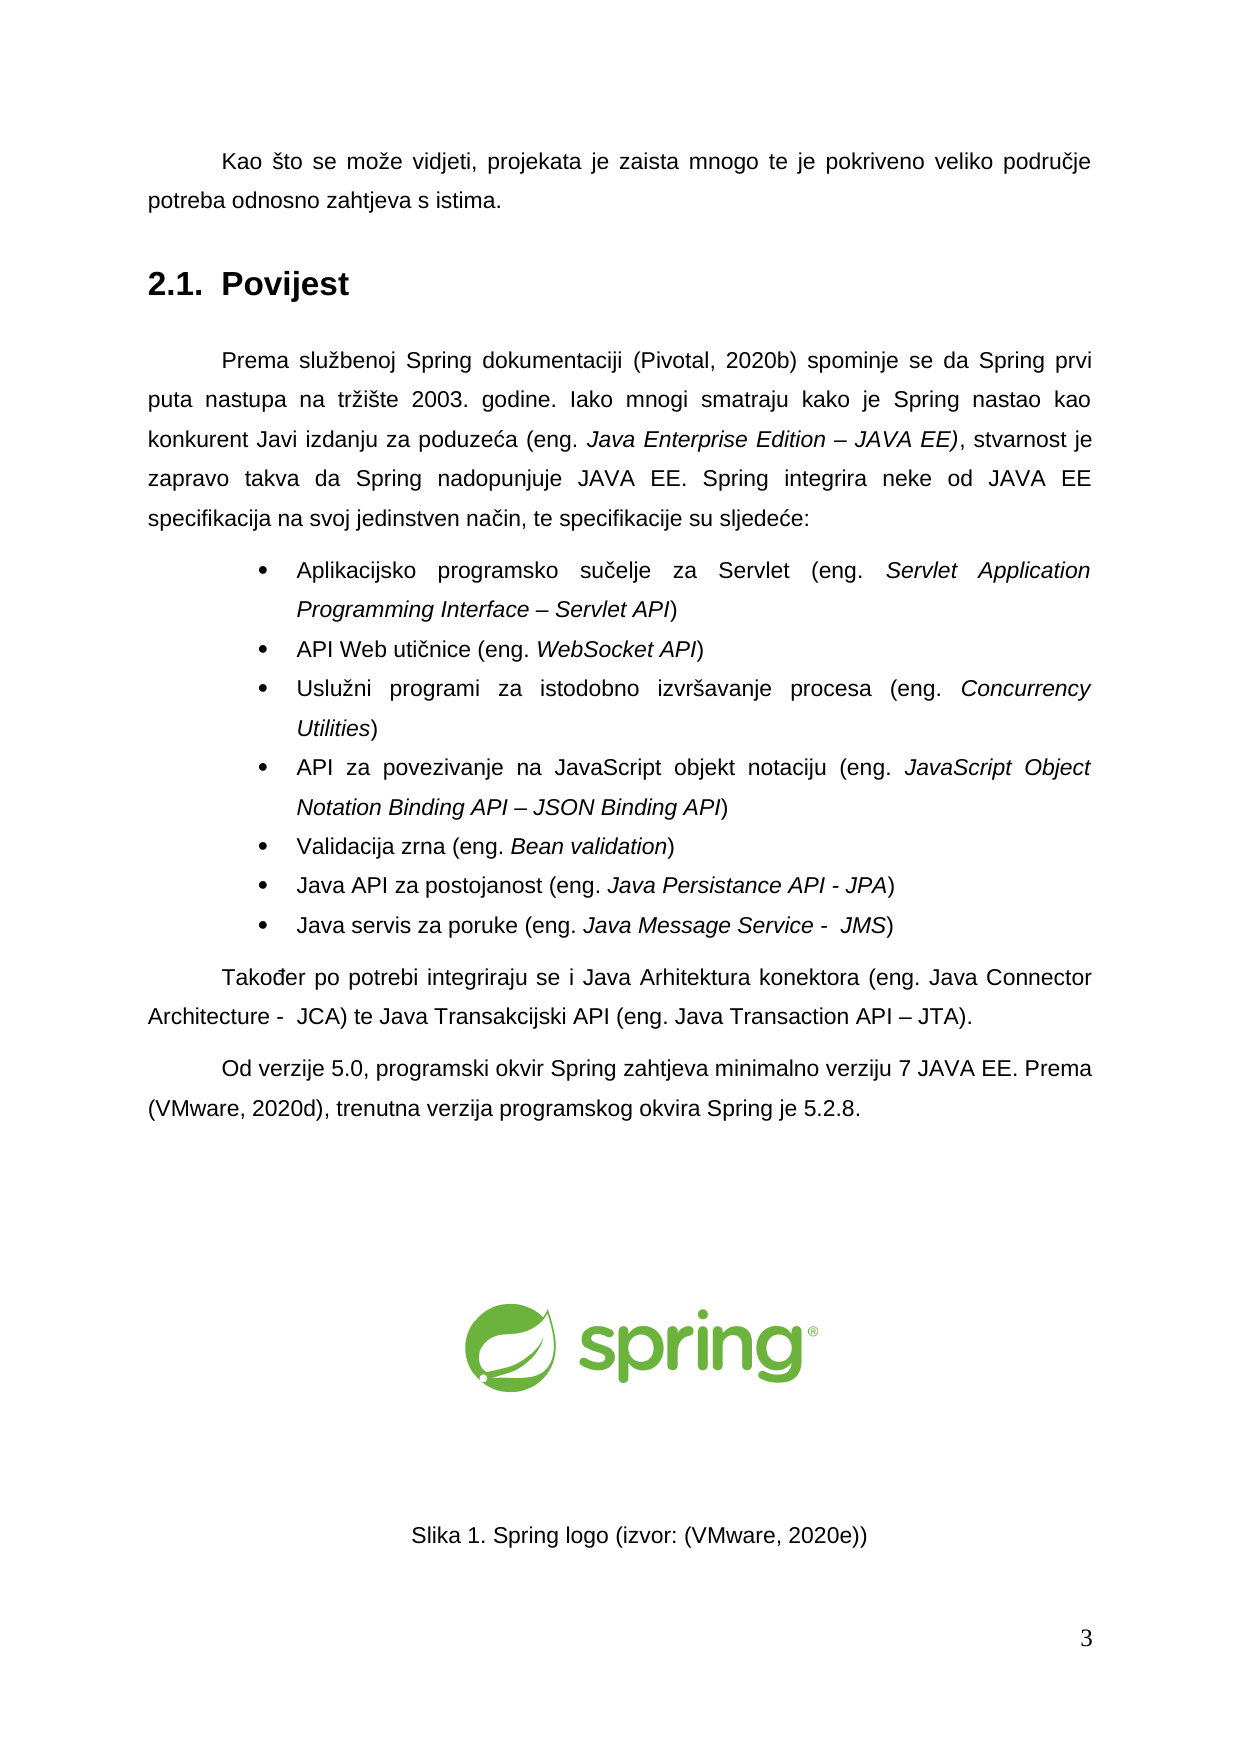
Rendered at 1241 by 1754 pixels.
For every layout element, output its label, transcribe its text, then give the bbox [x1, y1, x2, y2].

list Java servis za poruke (eng. Java Message Service - JMS) [259, 912, 1093, 938]
list Validacija zrna (eng. Bean validation) [259, 833, 1093, 859]
text Slika 1. Spring logo (izvor: (VMware, 2020e)) [148, 1522, 1093, 1549]
text Povijest [148, 264, 1093, 302]
picture [336, 1198, 947, 1497]
text Od verzije 5.0, programski okvir Spring zahtjeva minimalno verziju 7 JAVA EE. Prema (VMware, 2020d), trenutna verzija programskog okvira Spring je 5.2.8. [148, 1055, 1093, 1121]
list Uslužni programi za istodobno izvršavanje procesa (eng. Concurrency Utilities) [259, 675, 1093, 741]
list Aplikacijsko programsko sučelje za Servlet (eng. Servlet Application Programming Interface – Servlet API) [259, 557, 1093, 622]
text Kao što se može vidjeti, projekata je zaista mnogo te je pokriveno veliko područje potreba odnosno zahtjeva s istima. [148, 148, 1093, 213]
list Java API za postojanost (eng. Java Persistance API - JPA) [259, 872, 1093, 899]
list API za povezivanje na JavaScript objekt notaciju (eng. JavaScript Object Notation Binding API – JSON Binding API) [259, 754, 1093, 820]
text Prema službenoj Spring dokumentaciji (Pivotal, 2020b) spominje se da Spring prvi puta nastupa na tržište 2003. godine. Iako mnogi smatraju kako je Spring nastao kao konkurent Javi izdanju za poduzeća (eng. Java Enterprise Edition – JAVA EE), stvarnost je zapravo takva da Spring nadopunjuje JAVA EE. Spring integrira neke od JAVA EE specifikacija na svoj jedinstven način, te specifikacije su sljedeće: [148, 347, 1093, 531]
text Također po potrebi integriraju se i Java Arhitektura konektora (eng. Java Connector Architecture - JCA) te Java Transakcijski API (eng. Java Transaction API – JTA). [148, 964, 1093, 1030]
list API Web utičnice (eng. WebSocket API) [259, 636, 1093, 662]
